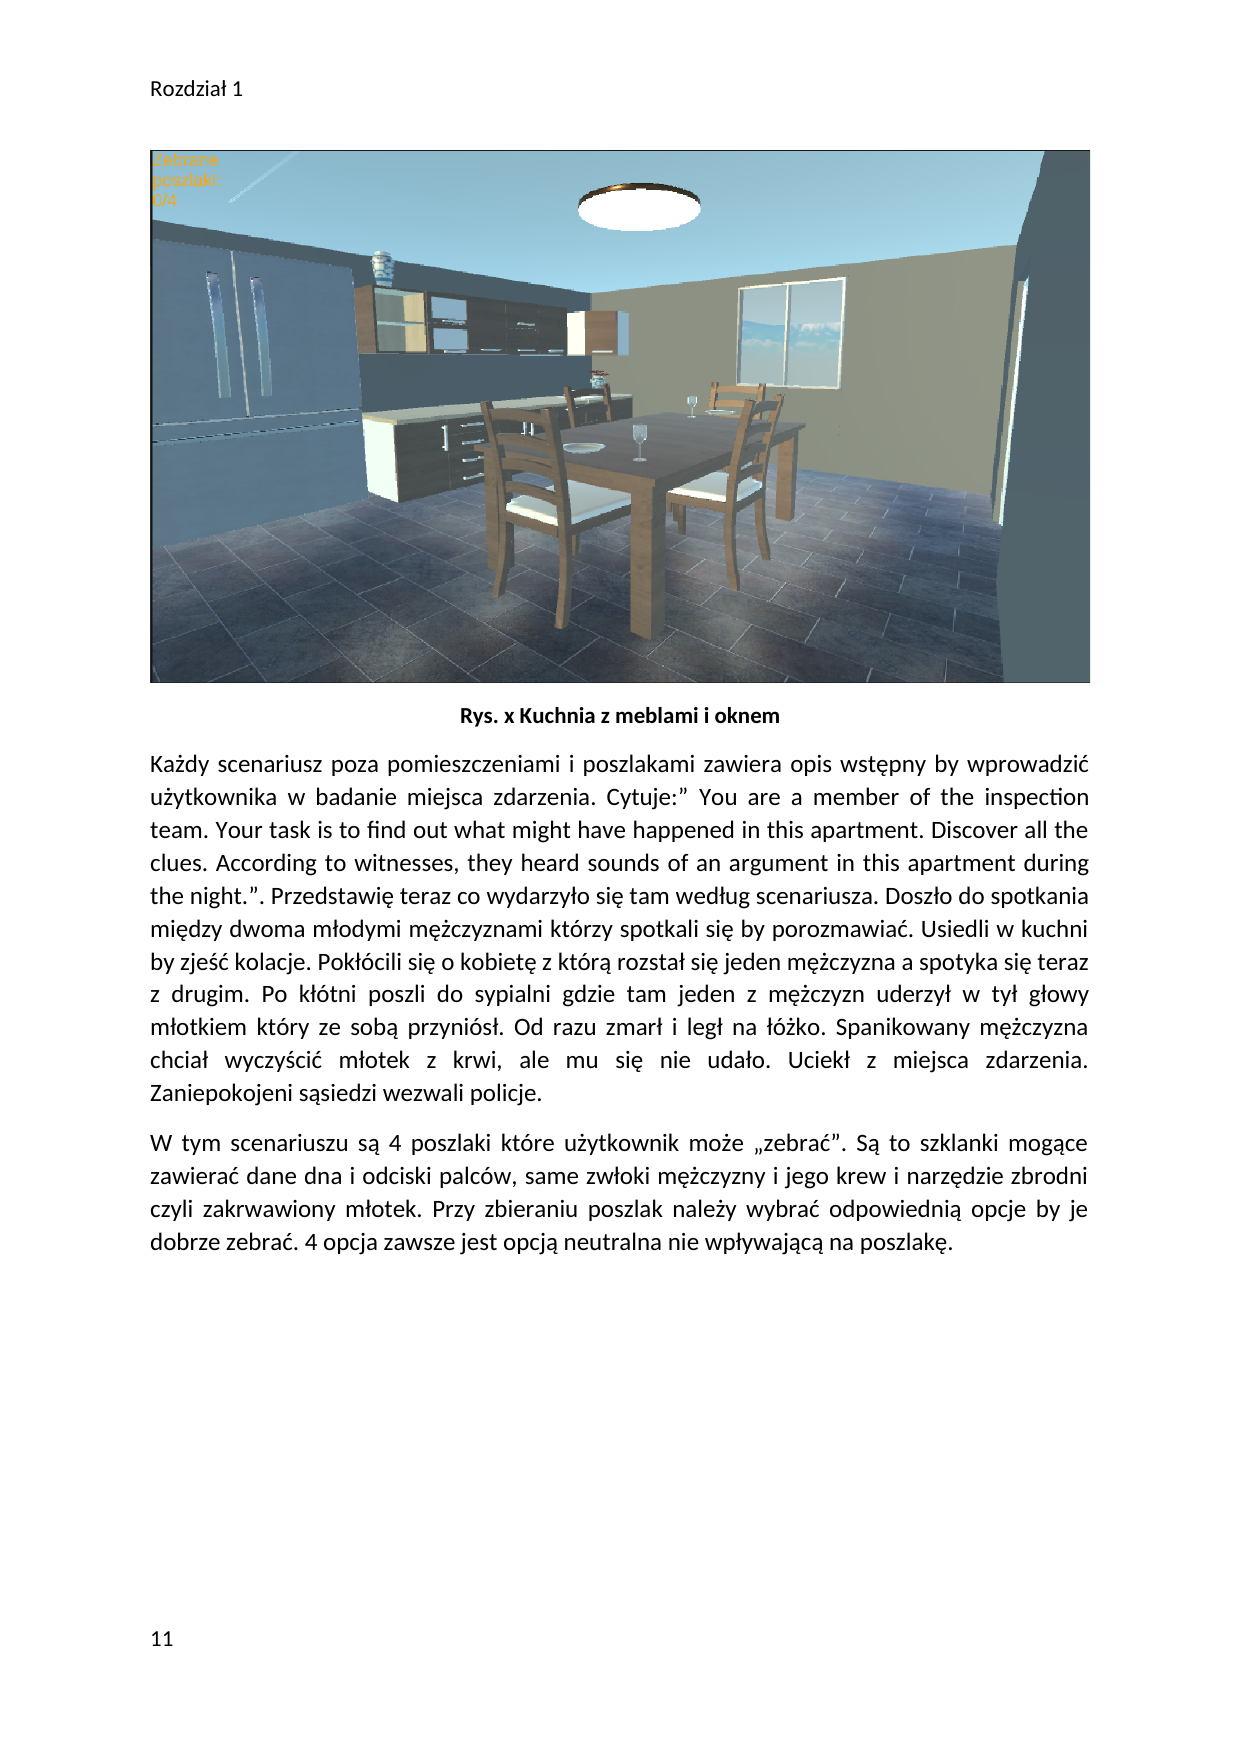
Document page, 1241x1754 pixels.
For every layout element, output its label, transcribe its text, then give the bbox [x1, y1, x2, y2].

text Rys. x Kuchnia z meblami i oknem [150, 701, 1090, 729]
picture [150, 150, 1091, 683]
text W tym scenariuszu są 4 poszlaki które użytkownik może „zebrać”. Są to szklanki mogące zawierać dane dna i odciski palców, same zwłoki mężczyzny i jego krew i narzędzie zbrodni czyli zakrwawiony młotek. Przy zbieraniu poszlak należy wybrać odpowiednią opcje by je dobrze zebrać. 4 opcja zawsze jest opcją neutralna nie wpływającą na poszlakę. [150, 1127, 1090, 1256]
text Każdy scenariusz poza pomieszczeniami i poszlakami zawiera opis wstępny by wprowadzić użytkownika w badanie miejsca zdarzenia. Cytuje:” You are a member of the inspection team. Your task is to find out what might have happened in this apartment. Discover all the clues. According to witnesses, they heard sounds of an argument in this apartment during the night.”. Przedstawię teraz co wydarzyło się tam według scenariusza. Doszło do spotkania między dwoma młodymi mężczyznami którzy spotkali się by porozmawiać. Usiedli w kuchni by zjeść kolacje. Pokłócili się o kobietę z którą rozstał się jeden mężczyzna a spotyka się teraz z drugim. Po kłótni poszli do sypialni gdzie tam jeden z mężczyzn uderzył w tył głowy młotkiem który ze sobą przyniósł. Od razu zmarł i legł na łóżko. Spanikowany mężczyzna chciał wyczyścić młotek z krwi, ale mu się nie udało. Uciekł z miejsca zdarzenia. Zaniepokojeni sąsiedzi wezwali policje. [150, 748, 1090, 1108]
